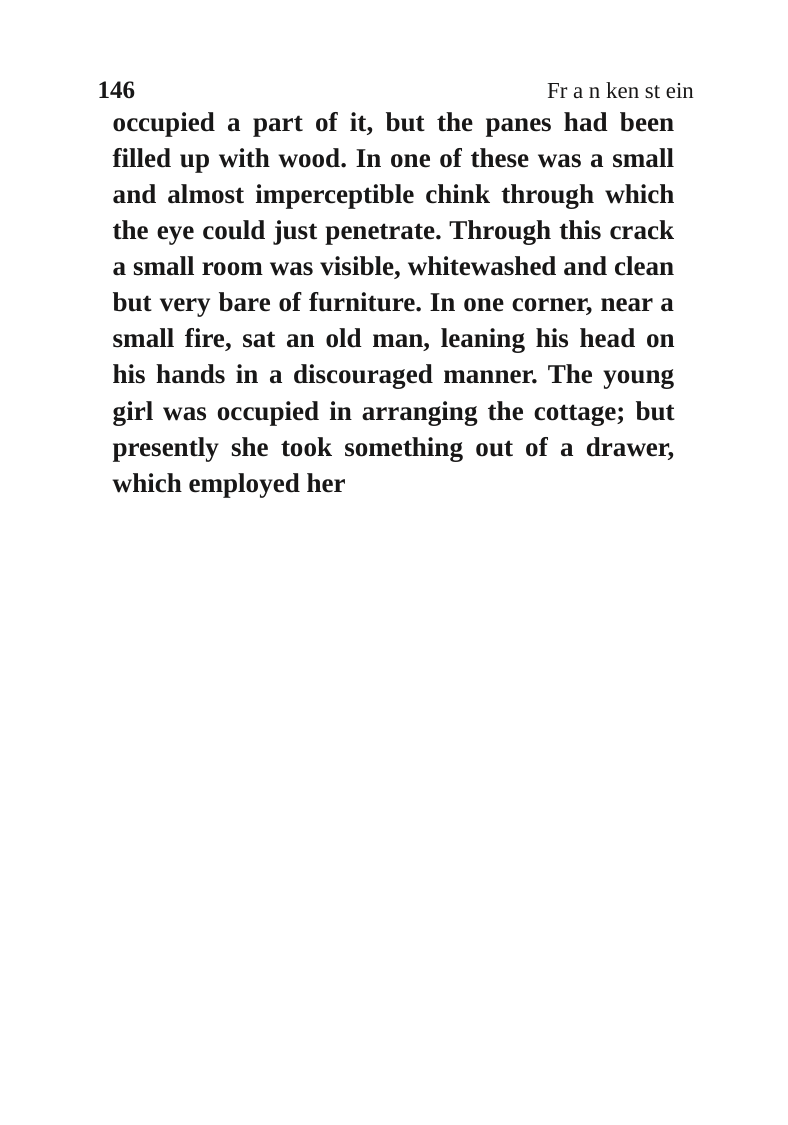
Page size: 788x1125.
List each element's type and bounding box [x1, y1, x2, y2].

text [112, 106, 675, 498]
